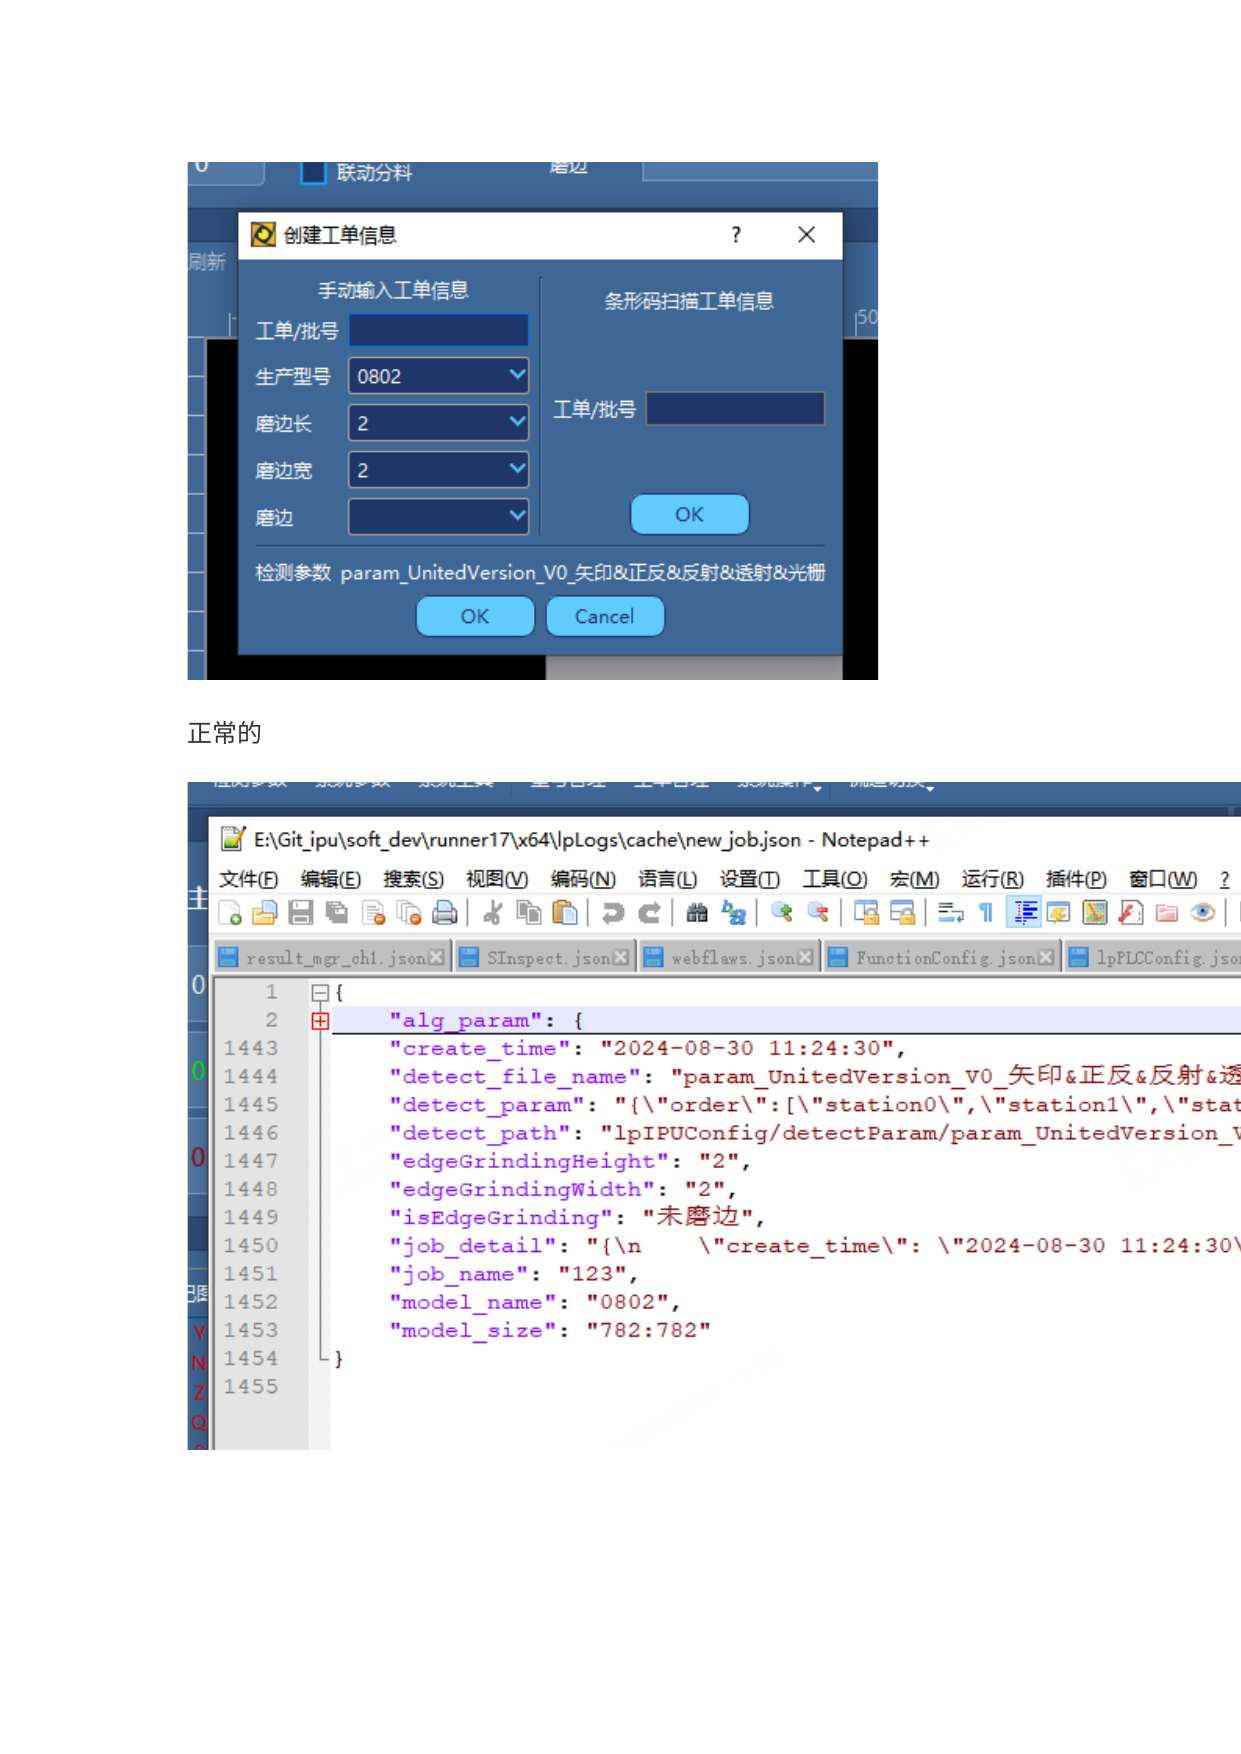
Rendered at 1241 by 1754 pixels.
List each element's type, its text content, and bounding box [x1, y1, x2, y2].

picture [187, 162, 879, 680]
text 正常的 [187, 699, 1053, 764]
picture [187, 782, 1241, 1450]
